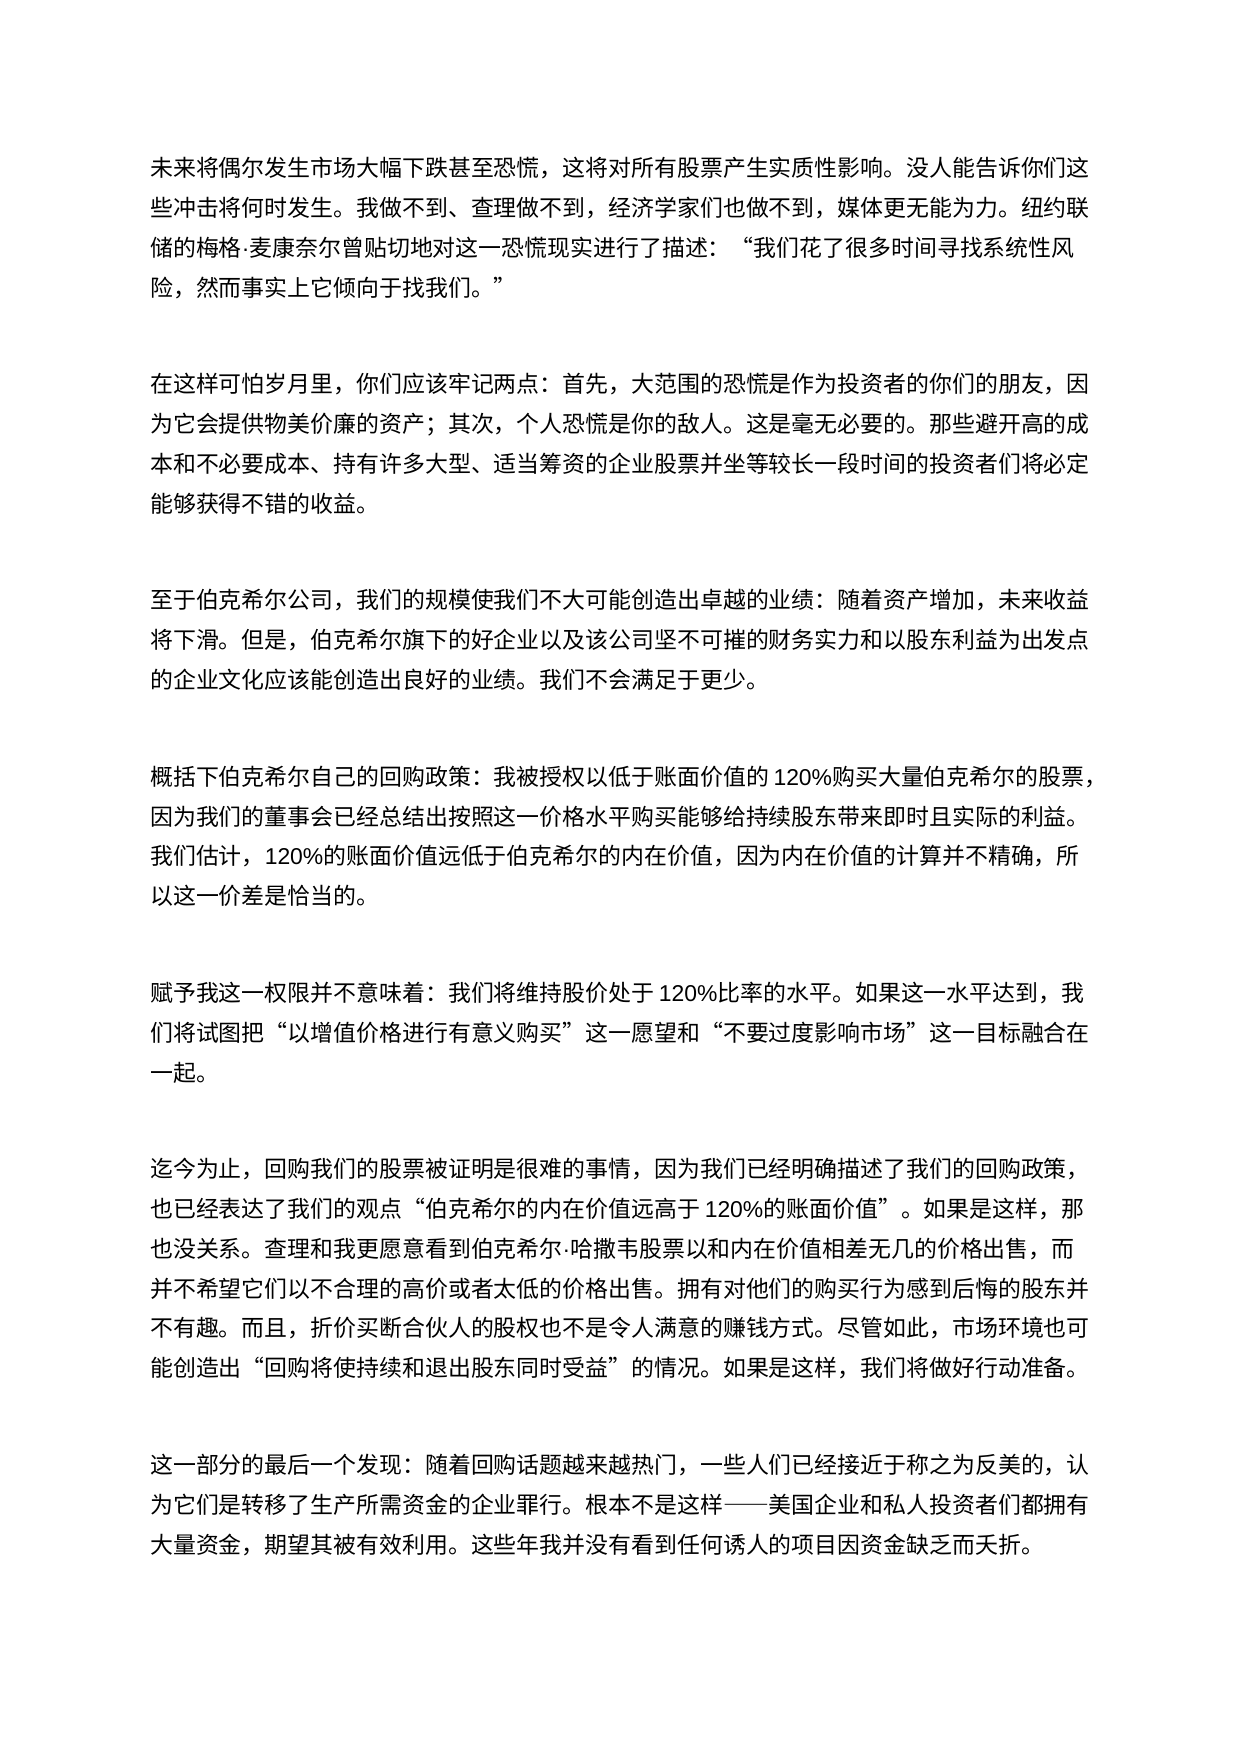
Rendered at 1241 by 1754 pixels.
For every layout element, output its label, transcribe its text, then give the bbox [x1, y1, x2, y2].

text 至于伯克希尔公司，我们的规模使我们不大可能创造出卓越的业绩：随着资产增加，未来收益将下滑。但是，伯克希尔旗下的好企业以及该公司坚不可摧的财务实力和以股东利益为出发点的企业文化应该能创造出良好的业绩。我们不会满足于更少。 [150, 582, 1090, 695]
text 这一部分的最后一个发现：随着回购话题越来越热门，一些人们已经接近于称之为反美的，认为它们是转移了生产所需资金的企业罪行。根本不是这样——美国企业和私人投资者们都拥有大量资金，期望其被有效利用。这些年我并没有看到任何诱人的项目因资金缺乏而夭折。 [150, 1447, 1090, 1560]
text 概括下伯克希尔自己的回购政策：我被授权以低于账面价值的120%购买大量伯克希尔的股票，因为我们的董事会已经总结出按照这一价格水平购买能够给持续股东带来即时且实际的利益。我们估计，120%的账面价值远低于伯克希尔的内在价值，因为内在价值的计算并不精确，所以这一价差是恰当的。 [150, 759, 1090, 911]
text 赋予我这一权限并不意味着：我们将维持股价处于120%比率的水平。如果这一水平达到，我们将试图把“以增值价格进行有意义购买”这一愿望和“不要过度影响市场”这一目标融合在一起。 [150, 975, 1090, 1088]
text 在这样可怕岁月里，你们应该牢记两点：首先，大范围的恐慌是作为投资者的你们的朋友，因为它会提供物美价廉的资产；其次，个人恐慌是你的敌人。这是毫无必要的。那些避开高的成本和不必要成本、持有许多大型、适当筹资的企业股票并坐等较长一段时间的投资者们将必定能够获得不错的收益。 [150, 366, 1090, 519]
text 迄今为止，回购我们的股票被证明是很难的事情，因为我们已经明确描述了我们的回购政策，也已经表达了我们的观点“伯克希尔的内在价值远高于120%的账面价值”。如果是这样，那也没关系。查理和我更愿意看到伯克希尔·哈撒韦股票以和内在价值相差无几的价格出售，而并不希望它们以不合理的高价或者太低的价格出售。拥有对他们的购买行为感到后悔的股东并不有趣。而且，折价买断合伙人的股权也不是令人满意的赚钱方式。尽管如此，市场环境也可能创造出“回购将使持续和退出股东同时受益”的情况。如果是这样，我们将做好行动准备。 [150, 1151, 1090, 1383]
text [150, 150, 1090, 303]
